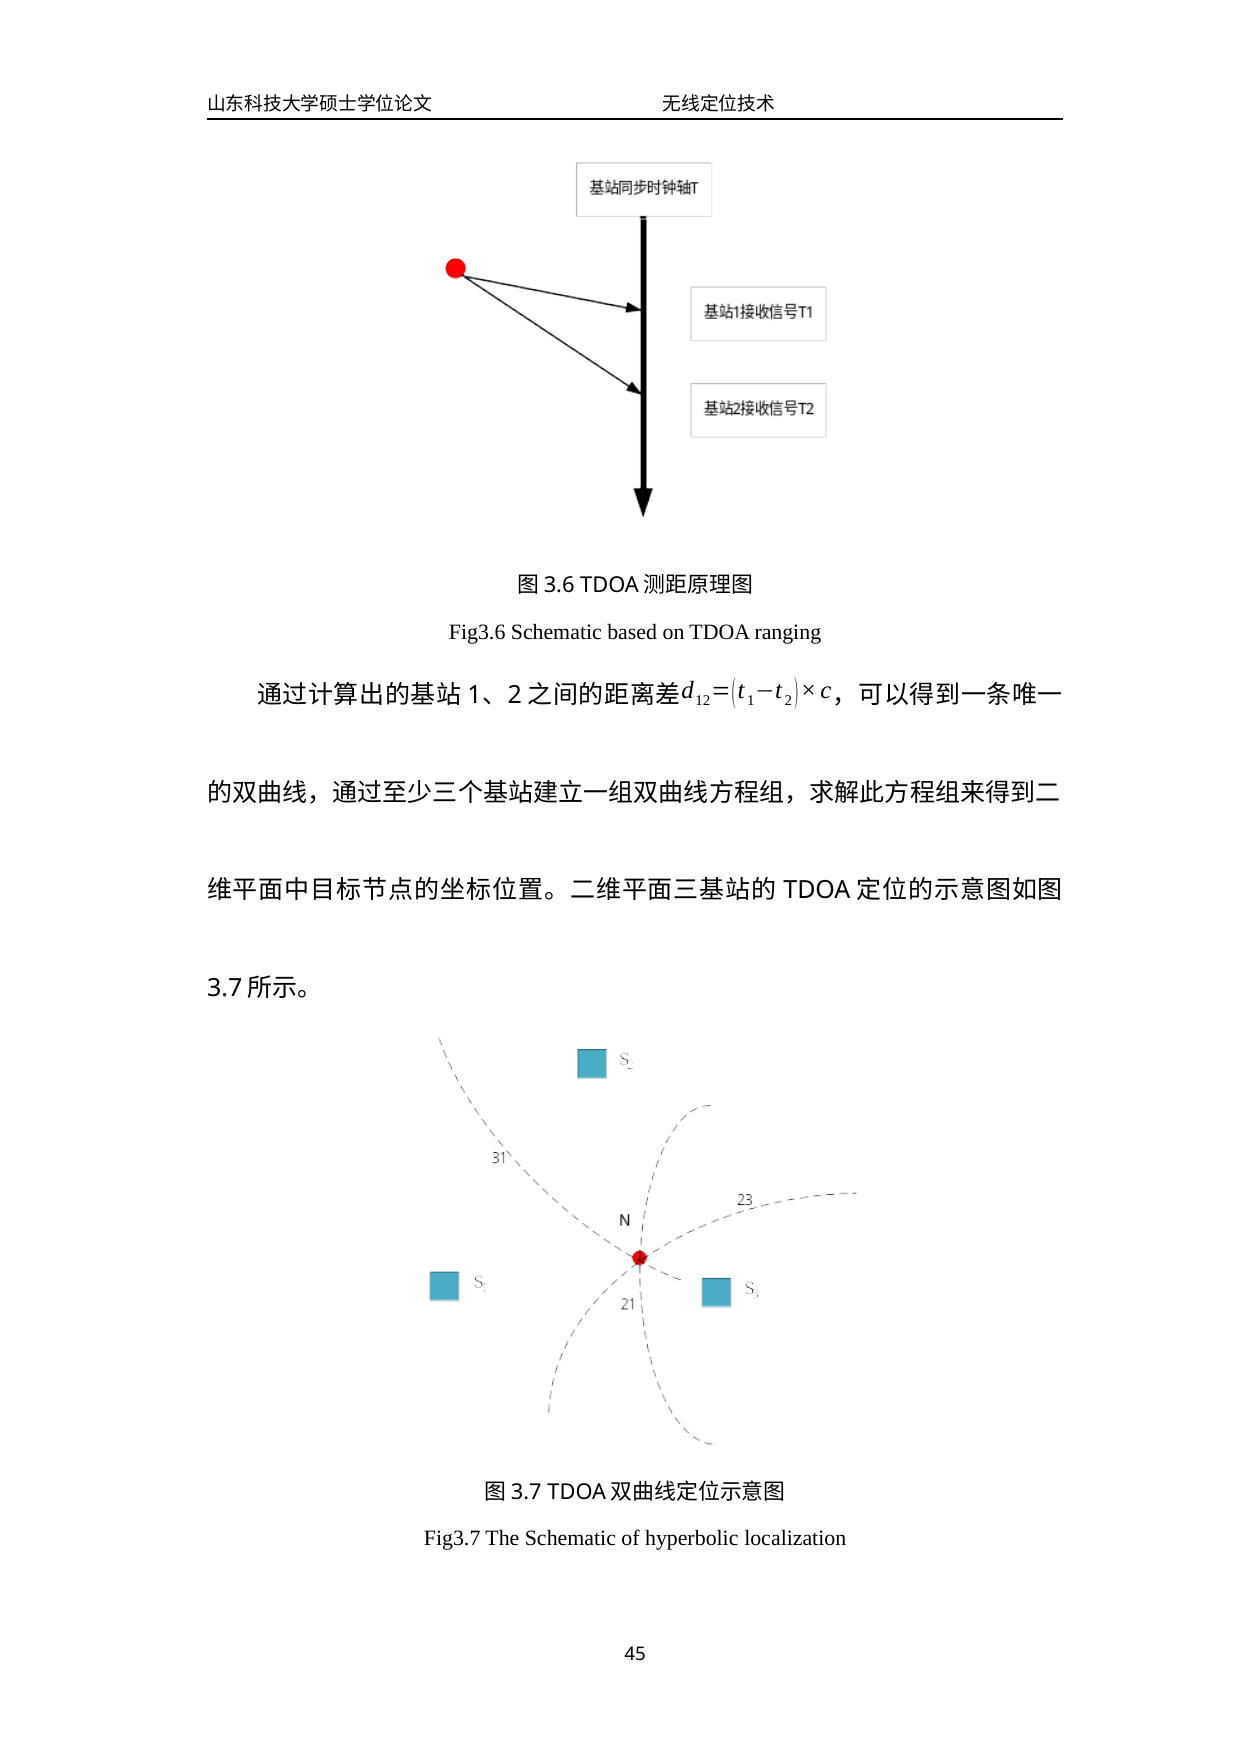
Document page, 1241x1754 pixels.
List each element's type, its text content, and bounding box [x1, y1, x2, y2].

text 通过计算出的基站1、2之间的距离差，可以得到一条唯一的双曲线，通过至少三个基站建立一组双曲线方程组，求解此方程组来得到二维平面中目标节点的坐标位置。二维平面三基站的TDOA定位的示意图如图3.7所示。 [207, 660, 1063, 1018]
text Fig3.7 The Schematic of hyperbolic localization [207, 1522, 1063, 1554]
text 图3.6 TDOA测距原理图 [207, 567, 1063, 599]
text 图3.7 TDOA双曲线定位示意图 [207, 1473, 1063, 1506]
text Fig3.6 Schematic based on TDOA ranging [207, 615, 1063, 648]
